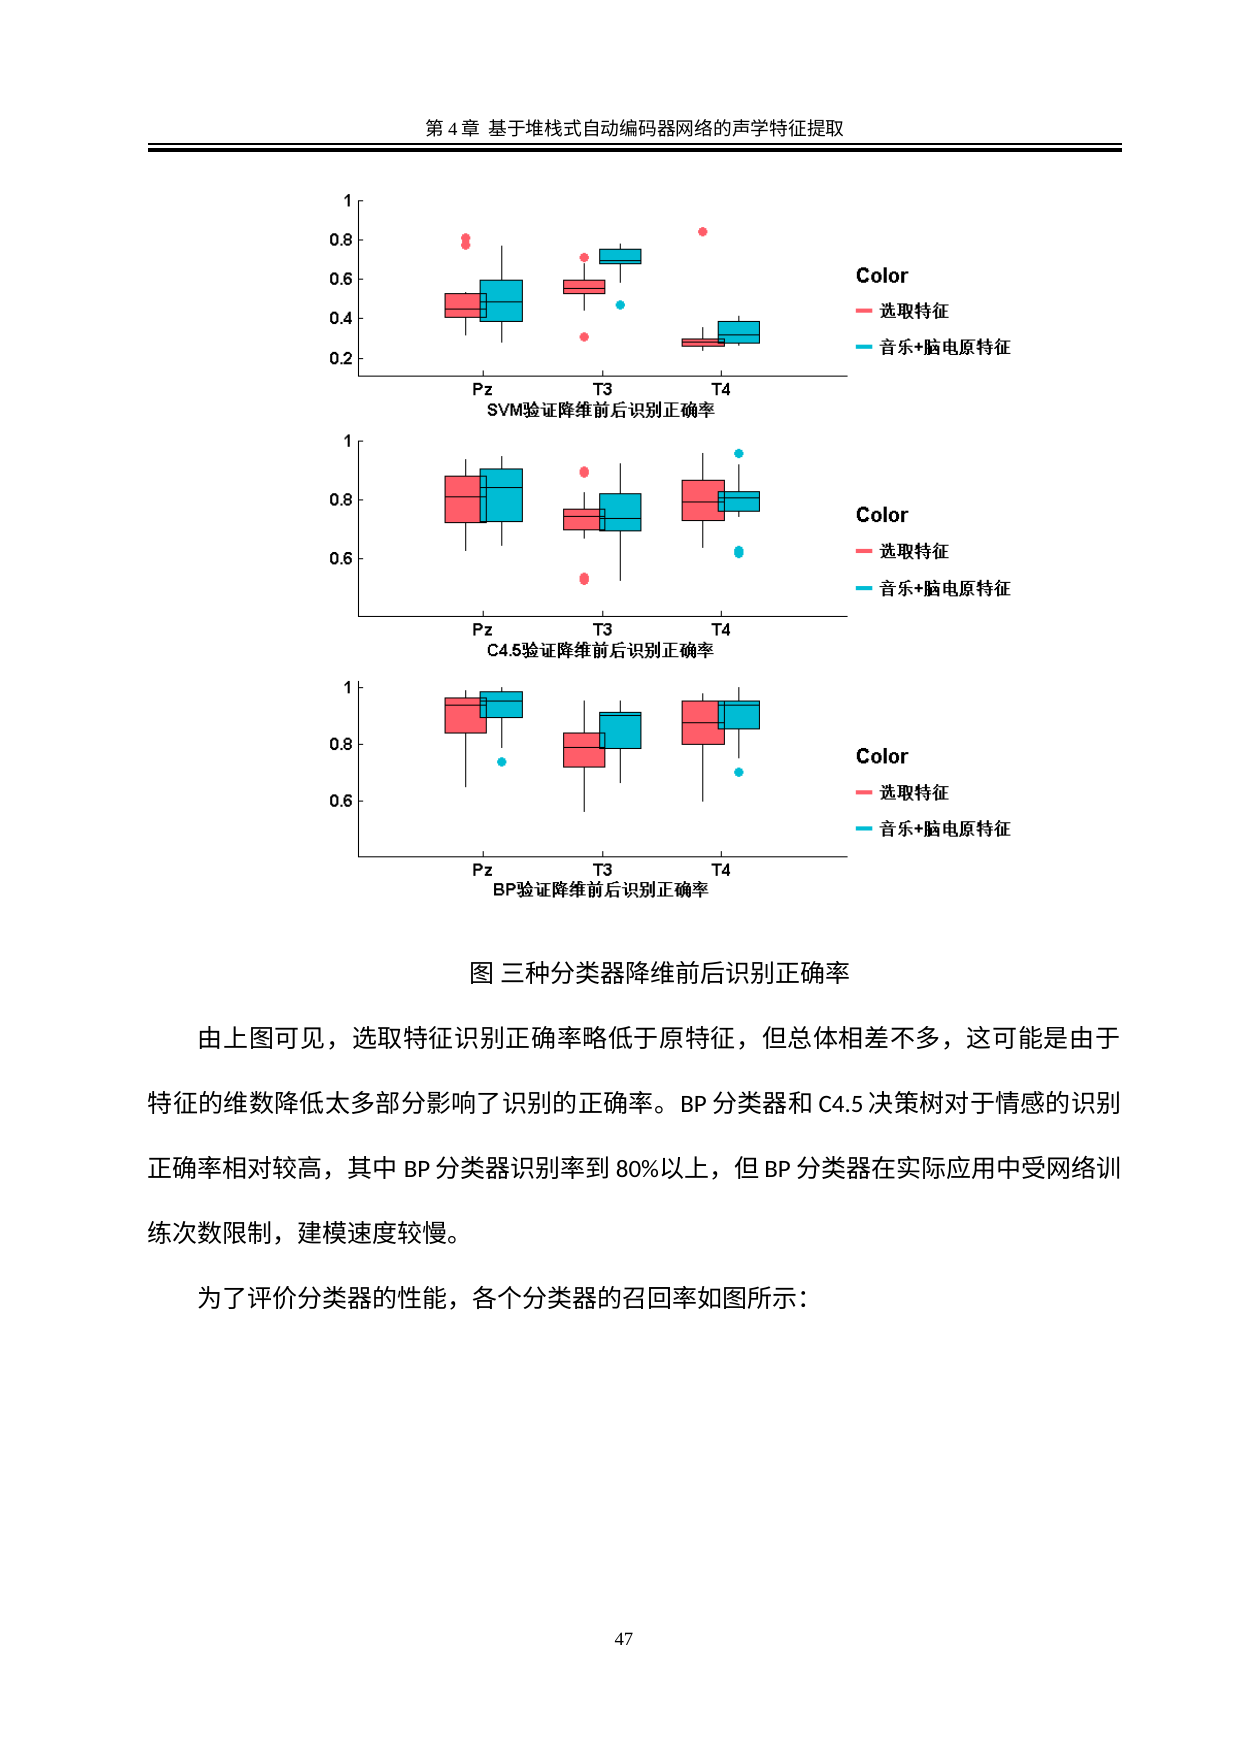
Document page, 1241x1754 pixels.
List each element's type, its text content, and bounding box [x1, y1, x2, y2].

text 为了评价分类器的性能，各个分类器的召回率如图所示： [148, 1264, 1122, 1329]
text 由上图可见，选取特征识别正确率略低于原特征，但总体相差不多，这可能是由于特征的维数降低太多部分影响了识别的正确率。BP分类器和C4.5决策树对于情感的识别正确率相对较高，其中BP分类器识别率到80%以上，但BP分类器在实际应用中受网络训练次数限制，建模速度较慢。 [148, 1004, 1122, 1264]
picture [291, 191, 1029, 912]
text 图 三种分类器降维前后识别正确率 [148, 939, 1122, 1004]
